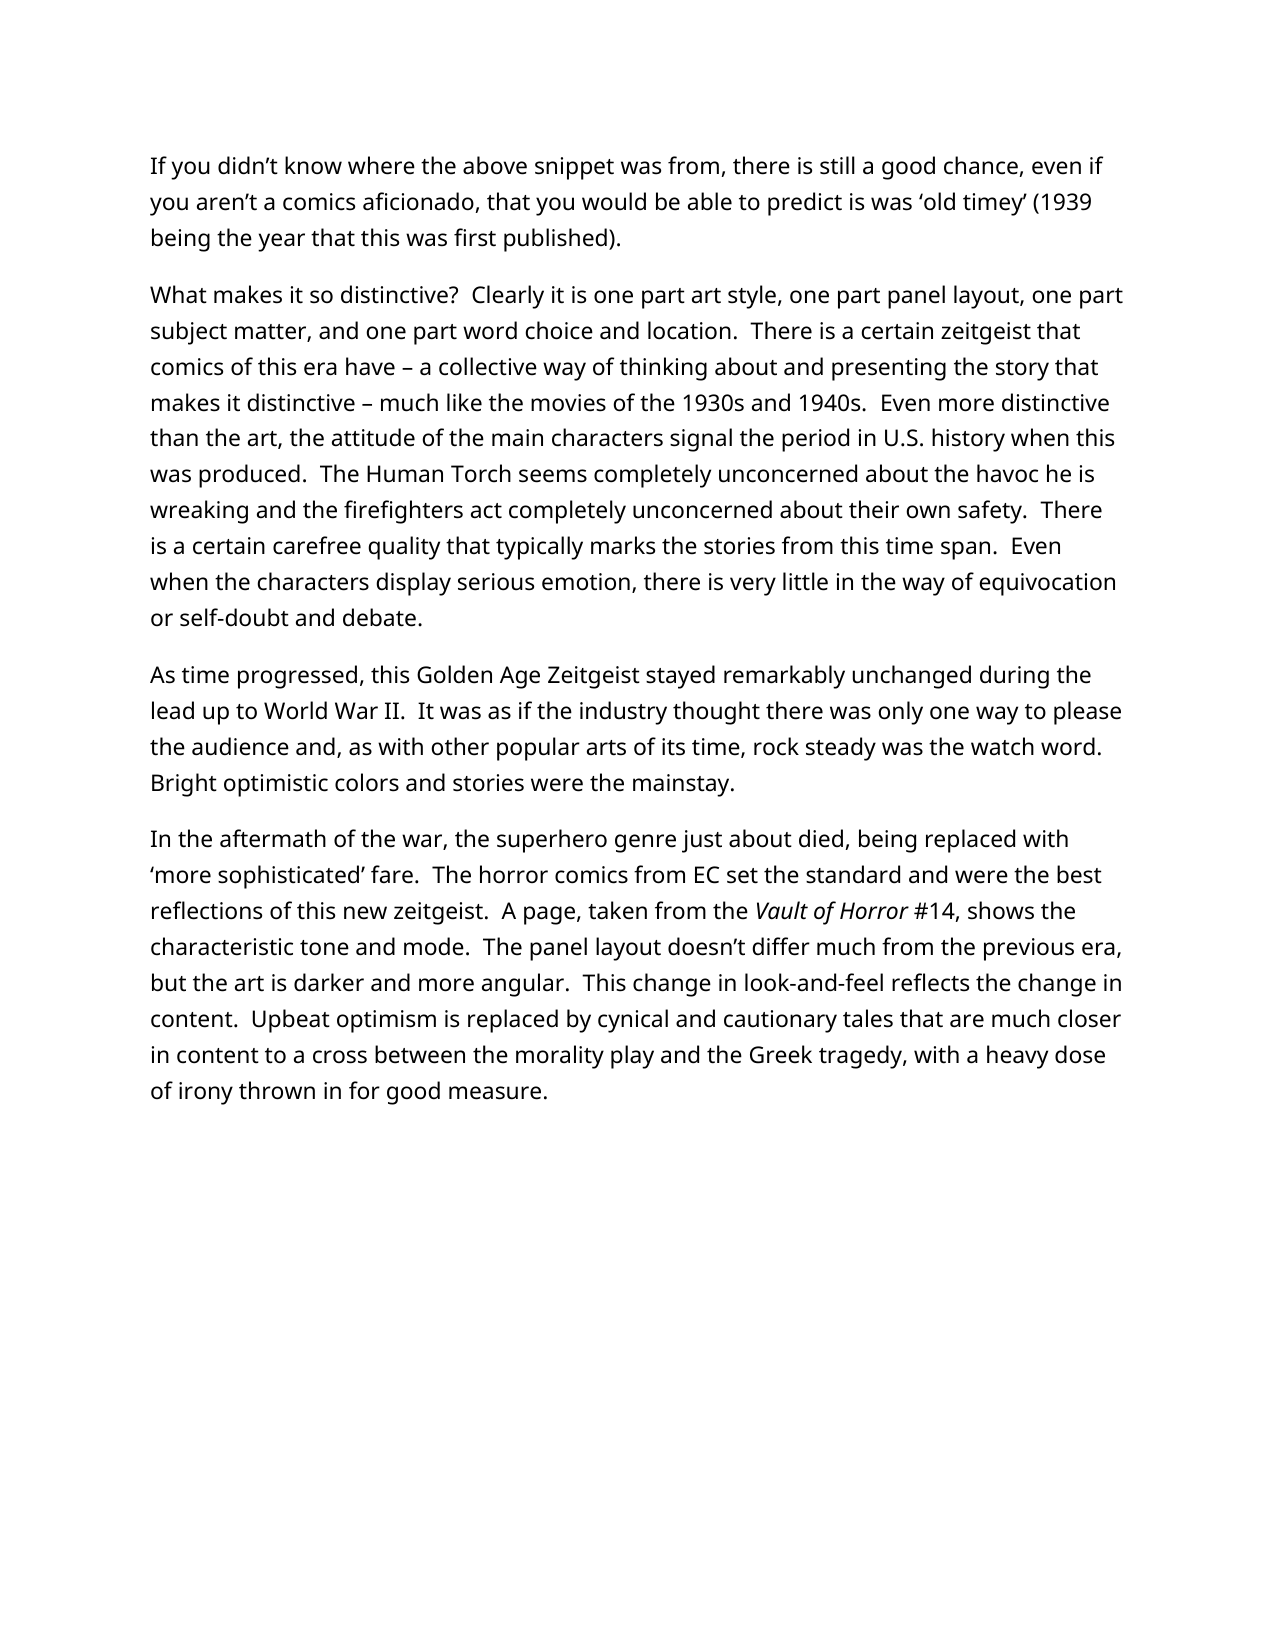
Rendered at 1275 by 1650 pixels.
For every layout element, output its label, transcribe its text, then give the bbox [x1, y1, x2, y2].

text If you didn’t know where the above snippet was from, there is still a good chance, even if you aren’t a comics aficionado, that you would be able to predict is was ‘old timey’ (1939 being the year that this was first published). [150, 150, 1125, 253]
text As time progressed, this Golden Age Zeitgeist stayed remarkably unchanged during the lead up to World War II. It was as if the industry thought there was only one way to please the audience and, as with other popular arts of its time, rock steady was the watch word. Bright optimistic colors and stories were the mainstay. [150, 659, 1125, 798]
text In the aftermath of the war, the superhero genre just about died, being replaced with ‘more sophisticated’ fare. The horror comics from EC set the standard and were the best reflections of this new zeitgeist. A page, taken from the Vault of Horror #14, shows the characteristic tone and mode. The panel layout doesn’t differ much from the previous era, but the art is darker and more angular. This change in look-and-feel reflects the change in content. Upbeat optimism is replaced by cynical and cautionary tales that are much closer in content to a cross between the morality play and the Greek tragedy, with a heavy dose of irony thrown in for good measure. [150, 823, 1125, 1106]
text What makes it so distinctive? Clearly it is one part art style, one part panel layout, one part subject matter, and one part word choice and location. There is a certain zeitgeist that comics of this era have – a collective way of thinking about and presenting the story that makes it distinctive – much like the movies of the 1930s and 1940s. Even more distinctive than the art, the attitude of the main characters signal the period in U.S. history when this was produced. The Human Torch seems completely unconcerned about the havoc he is wreaking and the firefighters act completely unconcerned about their own safety. There is a certain carefree quality that typically marks the stories from this time span. Even when the characters display serious emotion, there is very little in the way of equivocation or self-doubt and debate. [150, 279, 1125, 633]
